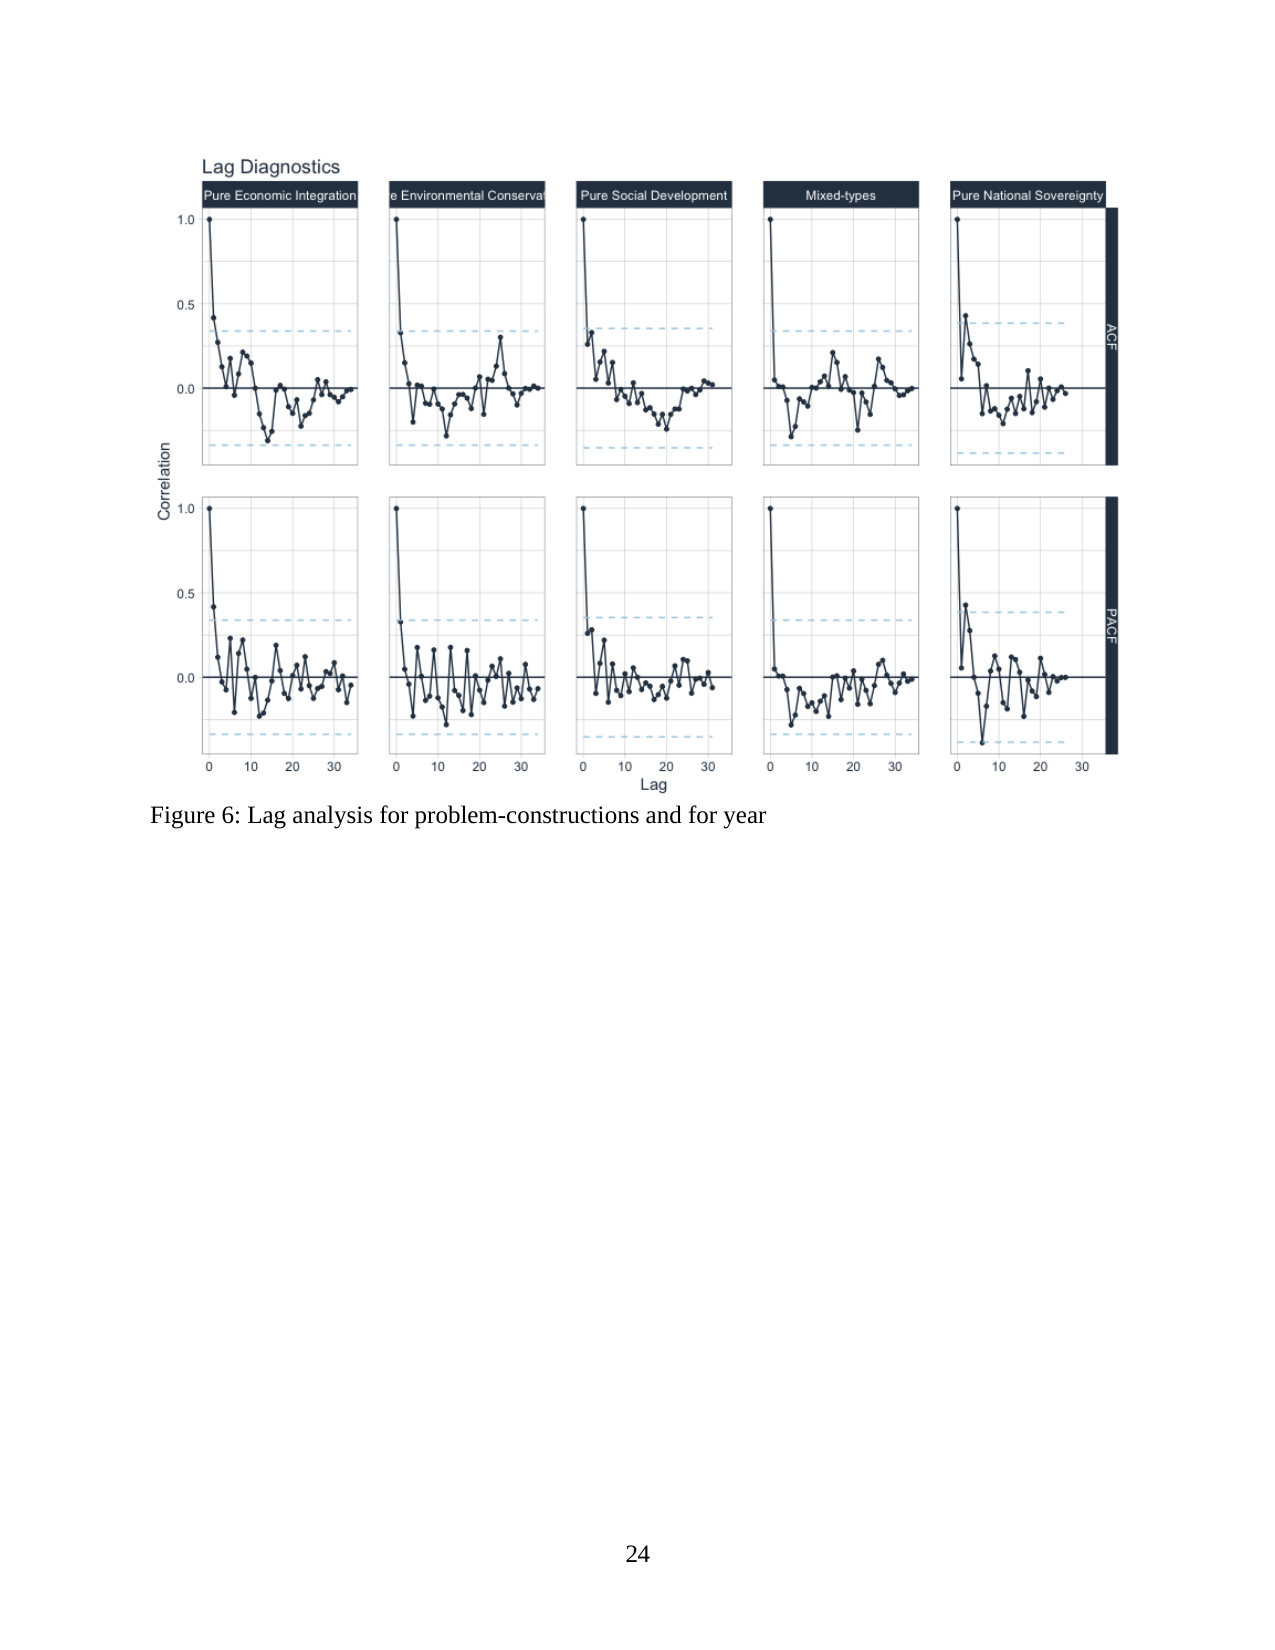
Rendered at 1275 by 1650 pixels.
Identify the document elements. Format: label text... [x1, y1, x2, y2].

picture [150, 150, 1125, 801]
text Figure 6: Lag analysis for problem-constructions and for year [150, 801, 1125, 829]
